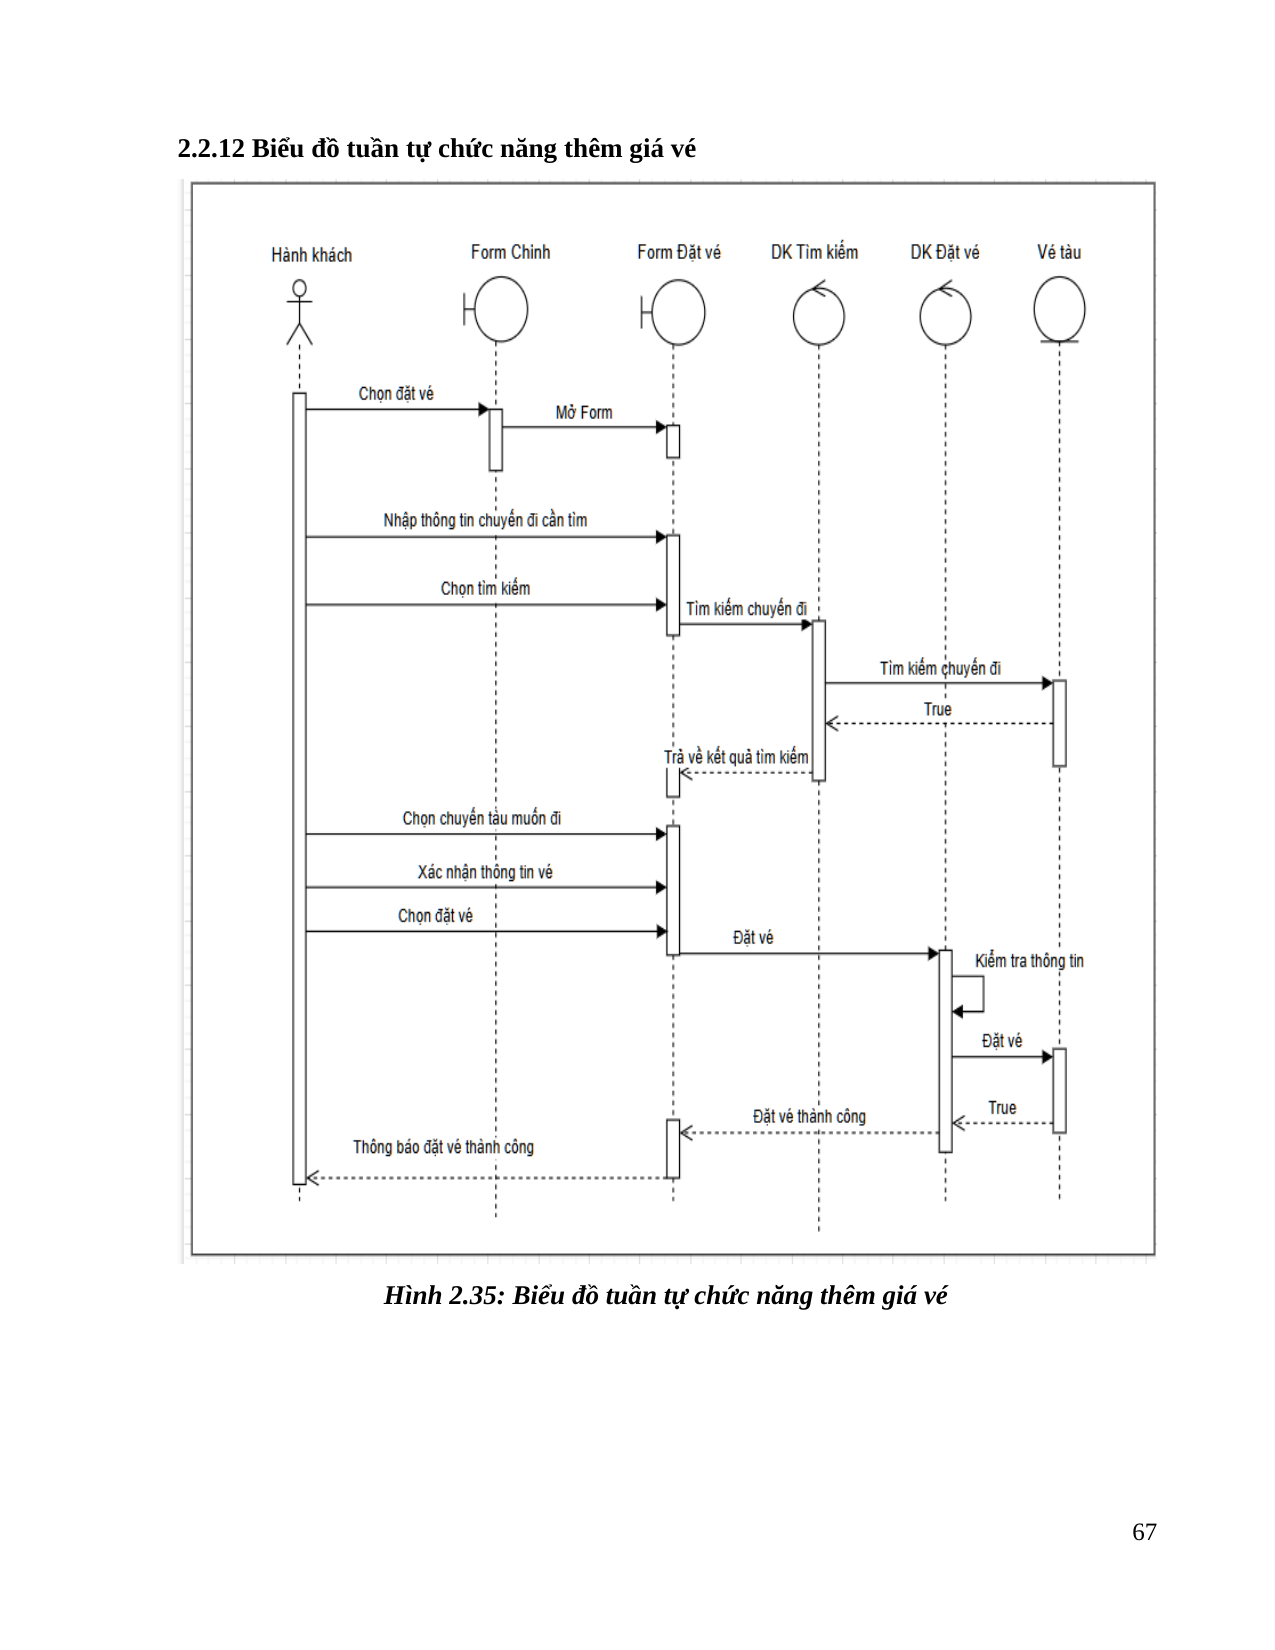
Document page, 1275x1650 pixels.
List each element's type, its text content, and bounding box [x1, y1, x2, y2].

text Hình 2.35: Biểu đồ tuần tự chức năng thêm giá vé [177, 1279, 1157, 1310]
picture [177, 179, 1157, 1264]
subtitle 2.2.12 Biểu đồ tuần tự chức năng thêm giá vé [177, 132, 1157, 164]
